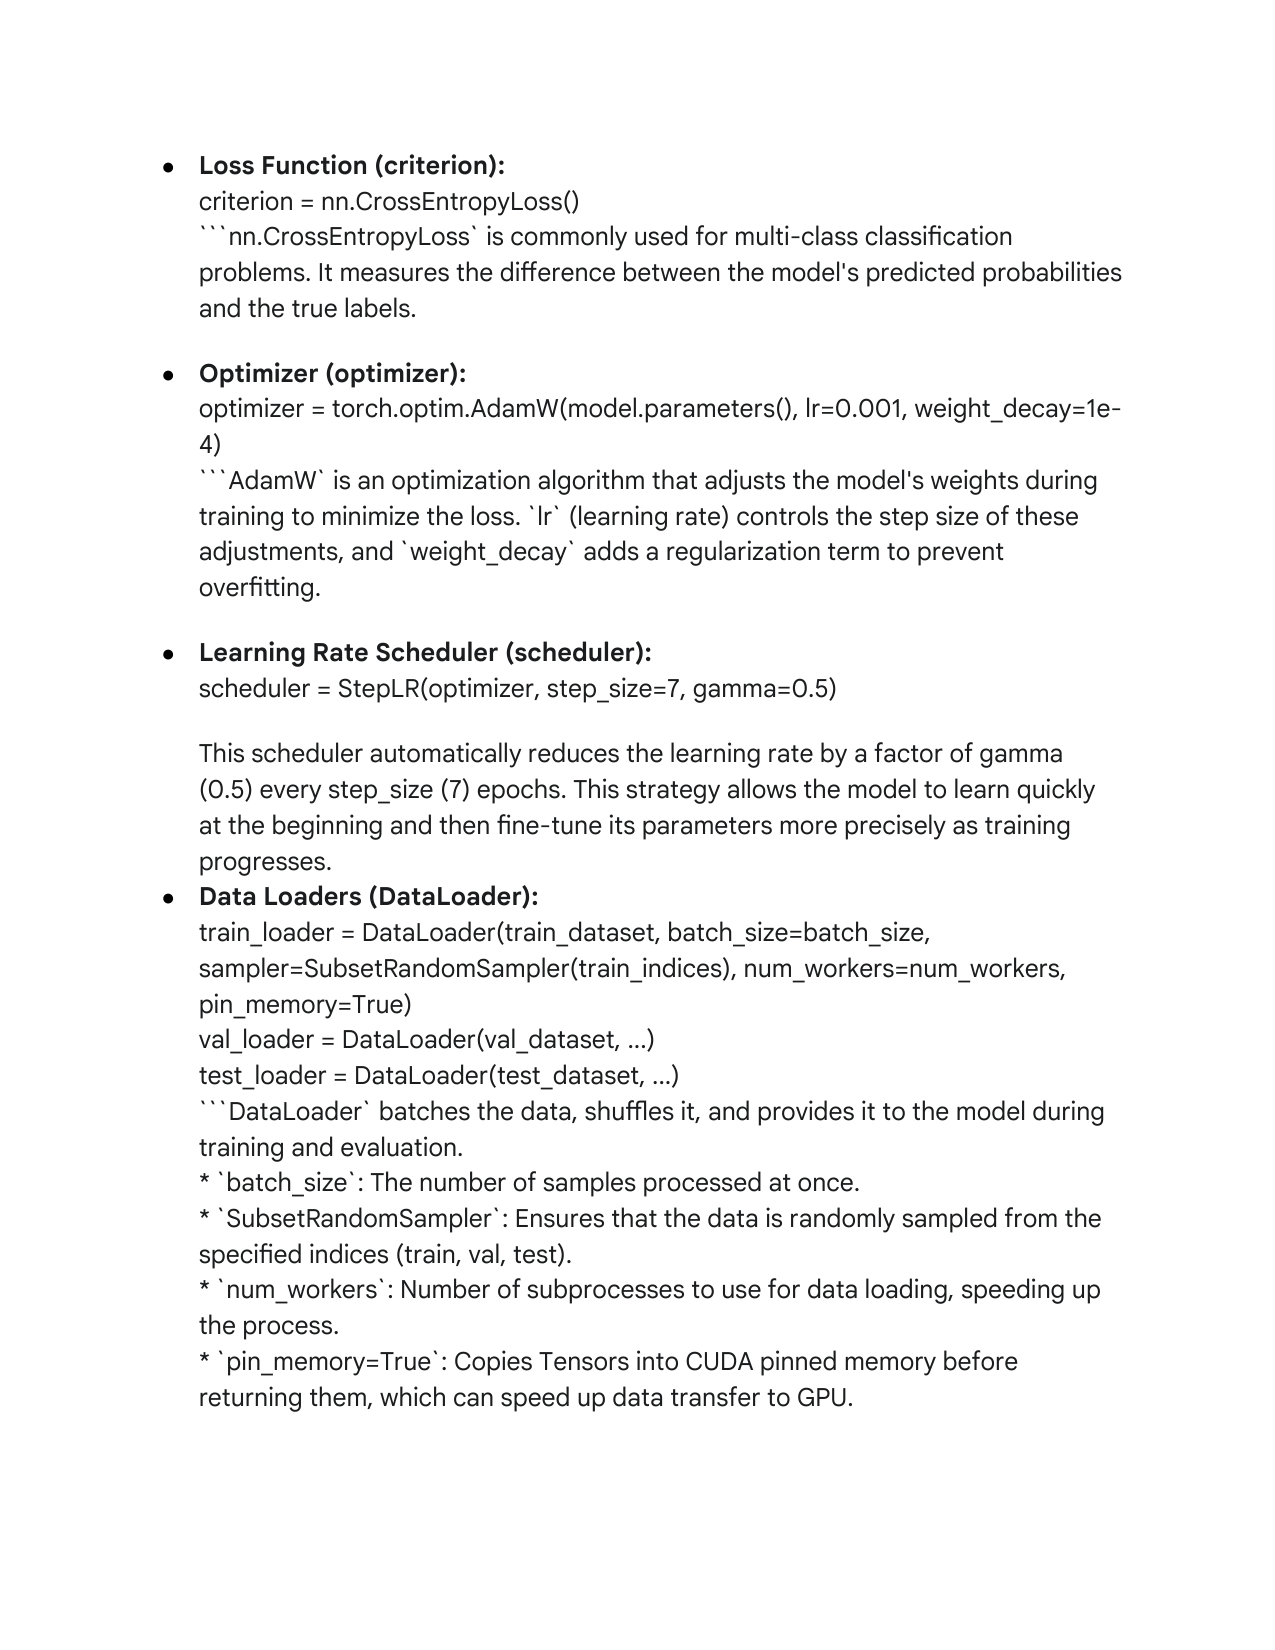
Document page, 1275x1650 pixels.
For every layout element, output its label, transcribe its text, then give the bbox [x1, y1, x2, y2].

list Optimizer (optimizer): optimizer = torch.optim.AdamW(model.parameters(), lr=0.001, weight_decay=1e-4) ```AdamW` is an optimization algorithm that adjusts the model's weights during training to minimize the loss. `lr` (learning rate) controls the step size of these adjustments, and `weight_decay` adds a regularization term to prevent overfitting. [161, 358, 1125, 634]
list Loss Function (criterion): criterion = nn.CrossEntropyLoss() ```nn.CrossEntropyLoss` is commonly used for multi-class classification problems. It measures the difference between the model's predicted probabilities and the true labels. [161, 150, 1125, 354]
list Data Loaders (DataLoader): train_loader = DataLoader(train_dataset, batch_size=batch_size, sampler=SubsetRandomSampler(train_indices), num_workers=num_workers, pin_memory=True) val_loader = DataLoader(val_dataset, ...) test_loader = DataLoader(test_dataset, ...) ```DataLoader` batches the data, shuffles it, and provides it to the model during training and evaluation. * `batch_size`: The number of samples processed at once. * `SubsetRandomSampler`: Ensures that the data is randomly sampled from the specified indices (train, val, test). * `num_workers`: Number of subprocesses to use for data loading, speeding up the process. * `pin_memory=True`: Copies Tensors into CUDA pinned memory before returning them, which can speed up data transfer to GPU. [161, 882, 1125, 1479]
list Learning Rate Scheduler (scheduler): scheduler = StepLR(optimizer, step_size=7, gamma=0.5) This scheduler automatically reduces the learning rate by a factor of gamma (0.5) every step_size (7) epochs. This strategy allows the model to learn quickly at the beginning and then fine-tune its parameters more precisely as training progresses. [161, 637, 1125, 877]
